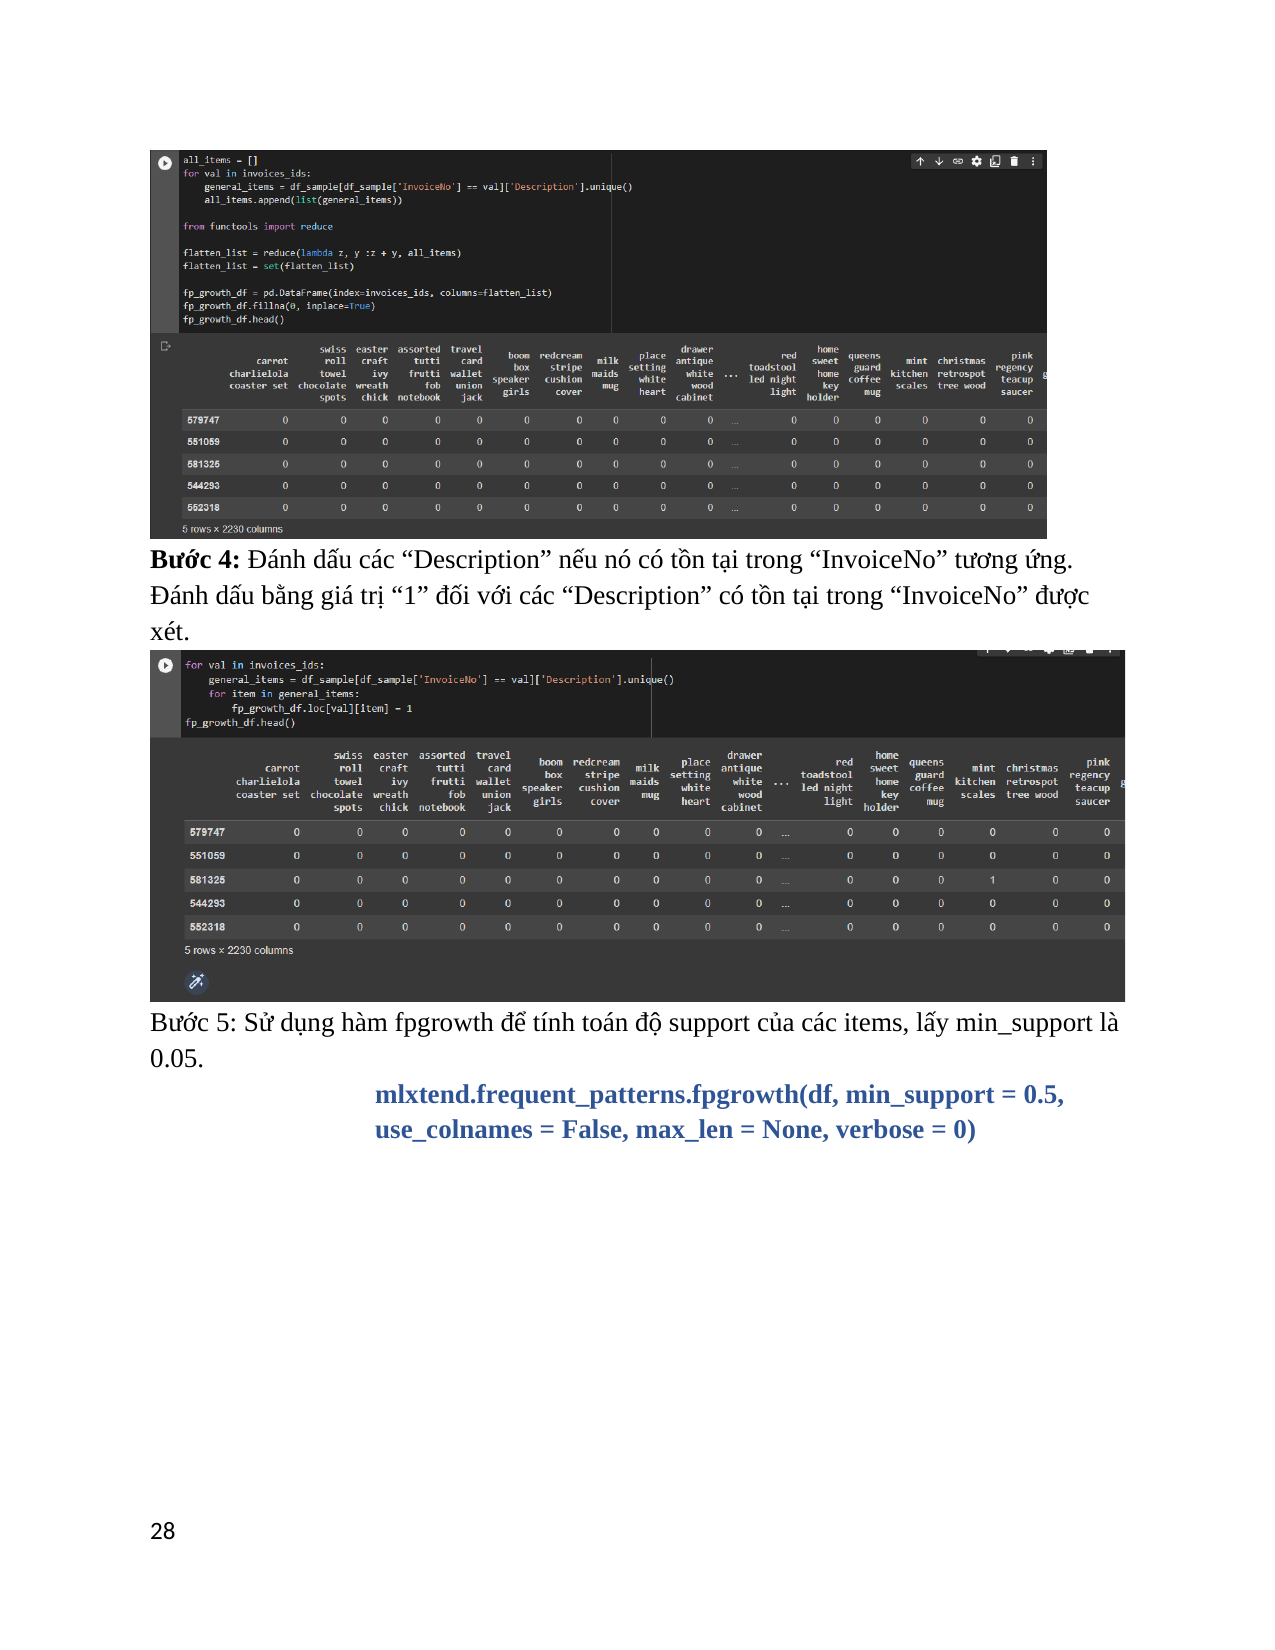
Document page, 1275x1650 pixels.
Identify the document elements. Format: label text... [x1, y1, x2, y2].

text Bước 4: Đánh dấu các “Description” nếu nó có tồn tại trong “InvoiceNo” tương ứng. Đánh dấu bằng giá trị “1” đối với các “Description” có tồn tại trong “InvoiceNo” được xét. [150, 543, 1125, 646]
text Bước 5: Sử dụng hàm fpgrowth để tính toán độ support của các items, lấy min_support là 0.05. [150, 1006, 1125, 1073]
text mlxtend.frequent_patterns.fpgrowth(df, min_support = 0.5, use_colnames = False, max_len = None, verbose = 0) [375, 1078, 1125, 1144]
picture [150, 650, 1125, 1002]
picture [150, 150, 1047, 539]
